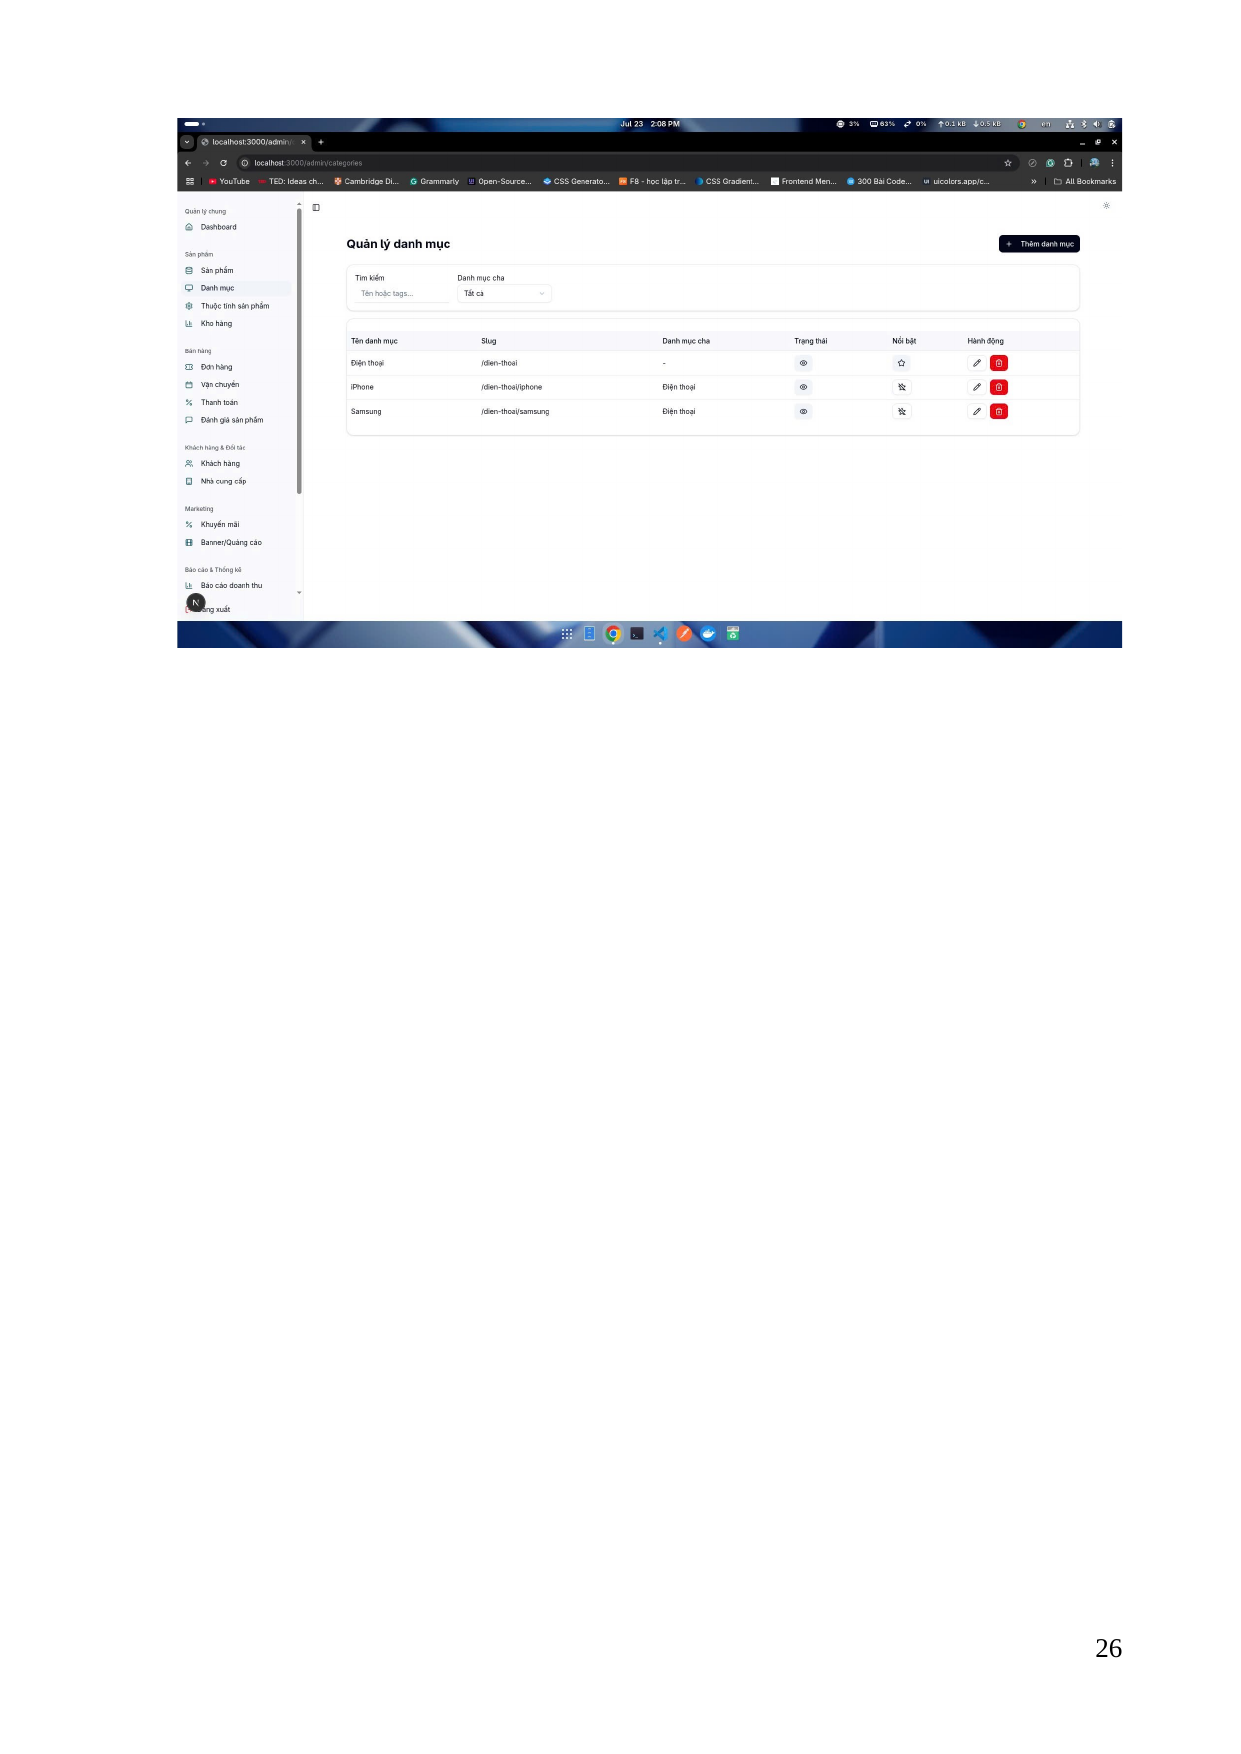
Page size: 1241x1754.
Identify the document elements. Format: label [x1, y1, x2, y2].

picture [177, 118, 1123, 648]
